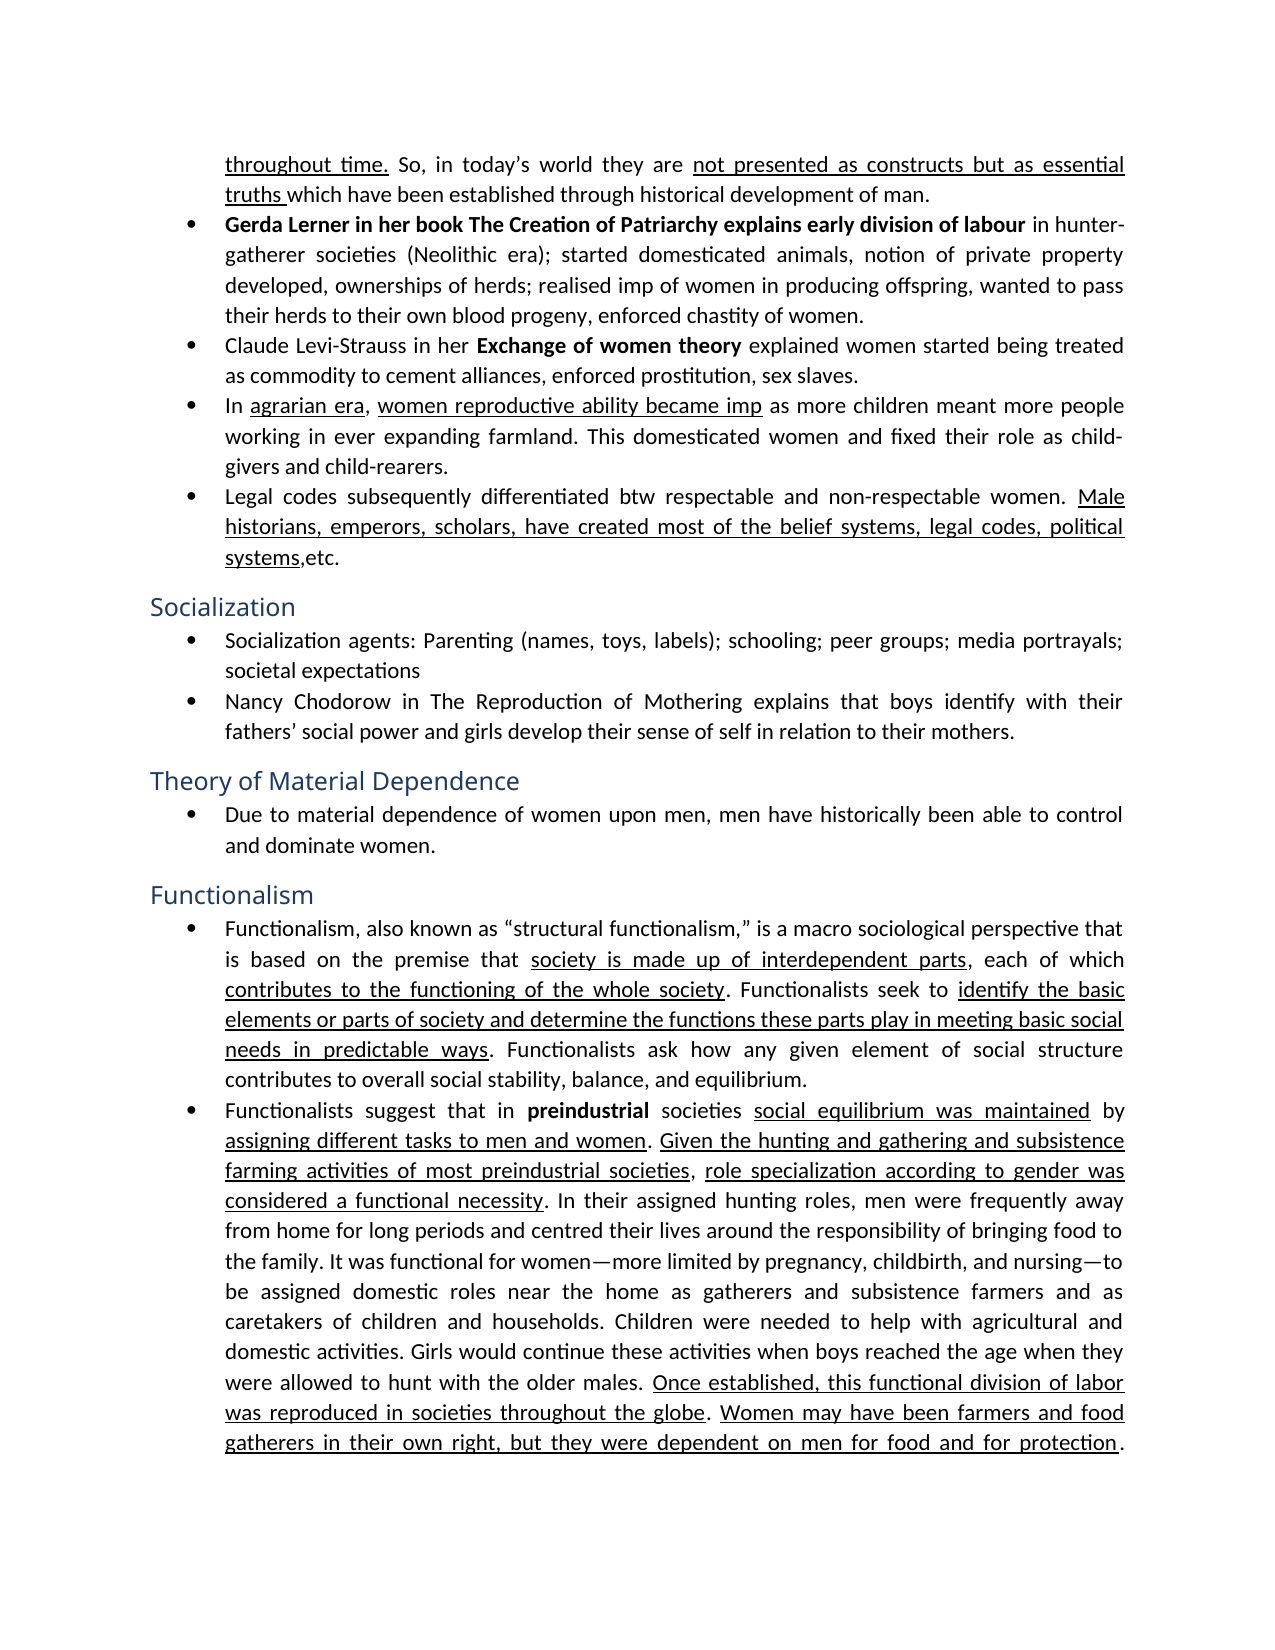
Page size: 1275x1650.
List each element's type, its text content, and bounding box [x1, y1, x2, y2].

list Functionalism, also known as “structural functionalism,” is a macro sociological perspective that is based on the premise that society is made up of interdependent parts, each of which contributes to the functioning of the whole society. Functionalists seek to identify the basic elements or parts of society and determine the functions these parts play in meeting basic social needs in predictable ways. Functionalists ask how any given element of social structure contributes to overall social stability, balance, and equilibrium. [187, 914, 1125, 1093]
list In agrarian era, women reproductive ability became imp as more children meant more people working in ever expanding farmland. This domesticated women and fixed their role as child-givers and child-rearers. [187, 392, 1125, 480]
list Gerda Lerner in her book The Creation of Patriarchy explains early division of labour in hunter-gatherer societies (Neolithic era); started domesticated animals, notion of private property developed, ownerships of herds; realised imp of women in producing offspring, wanted to pass their herds to their own blood progeny, enforced chastity of women. [187, 210, 1125, 329]
list Claude Levi-Strauss in her Exchange of women theory explained women started being treated as commodity to cement alliances, enforced prostitution, sex slaves. [187, 331, 1125, 389]
list Nancy Chodorow in The Reproduction of Mothering explains that boys identify with their fathers’ social power and girls develop their sense of self in relation to their mothers. [187, 687, 1125, 745]
subtitle Theory of Material Dependence [150, 764, 1125, 798]
list Legal codes subsequently differentiated btw respectable and non-respectable women. Male historians, emperors, scholars, have created most of the belief systems, legal codes, political systems,etc. [187, 482, 1125, 571]
list Socialization agents: Parenting (names, toys, labels); schooling; peer groups; media portrayals; societal expectations [187, 626, 1125, 684]
subtitle Functionalism [150, 878, 1125, 912]
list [187, 1096, 1125, 1456]
subtitle Socialization [150, 589, 1125, 624]
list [187, 150, 1125, 208]
list Due to material dependence of women upon men, men have historically been able to control and dominate women. [187, 801, 1125, 859]
